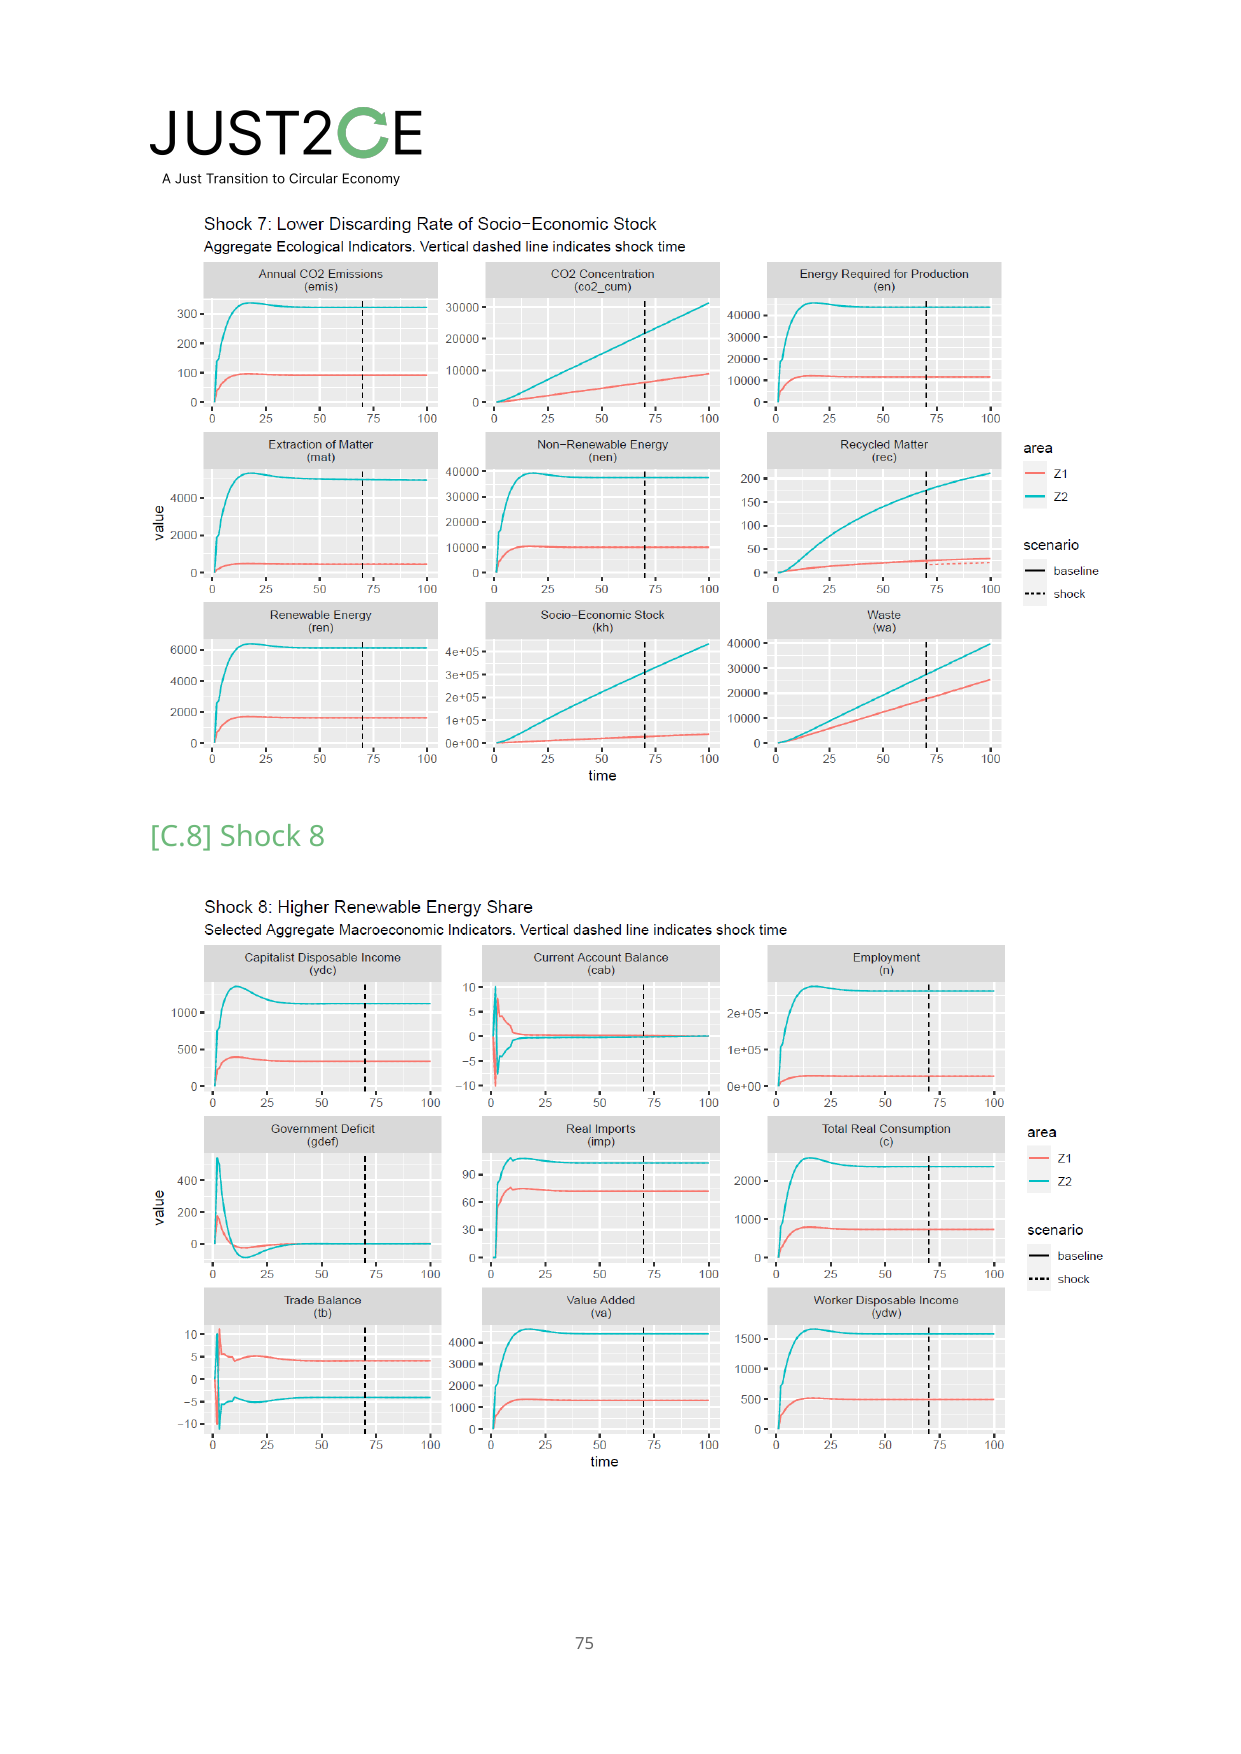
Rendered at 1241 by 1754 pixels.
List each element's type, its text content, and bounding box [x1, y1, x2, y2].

picture [150, 212, 1108, 787]
picture [150, 896, 1108, 1474]
picture [150, 107, 422, 186]
title [C.8] Shock 8 [150, 816, 1107, 855]
